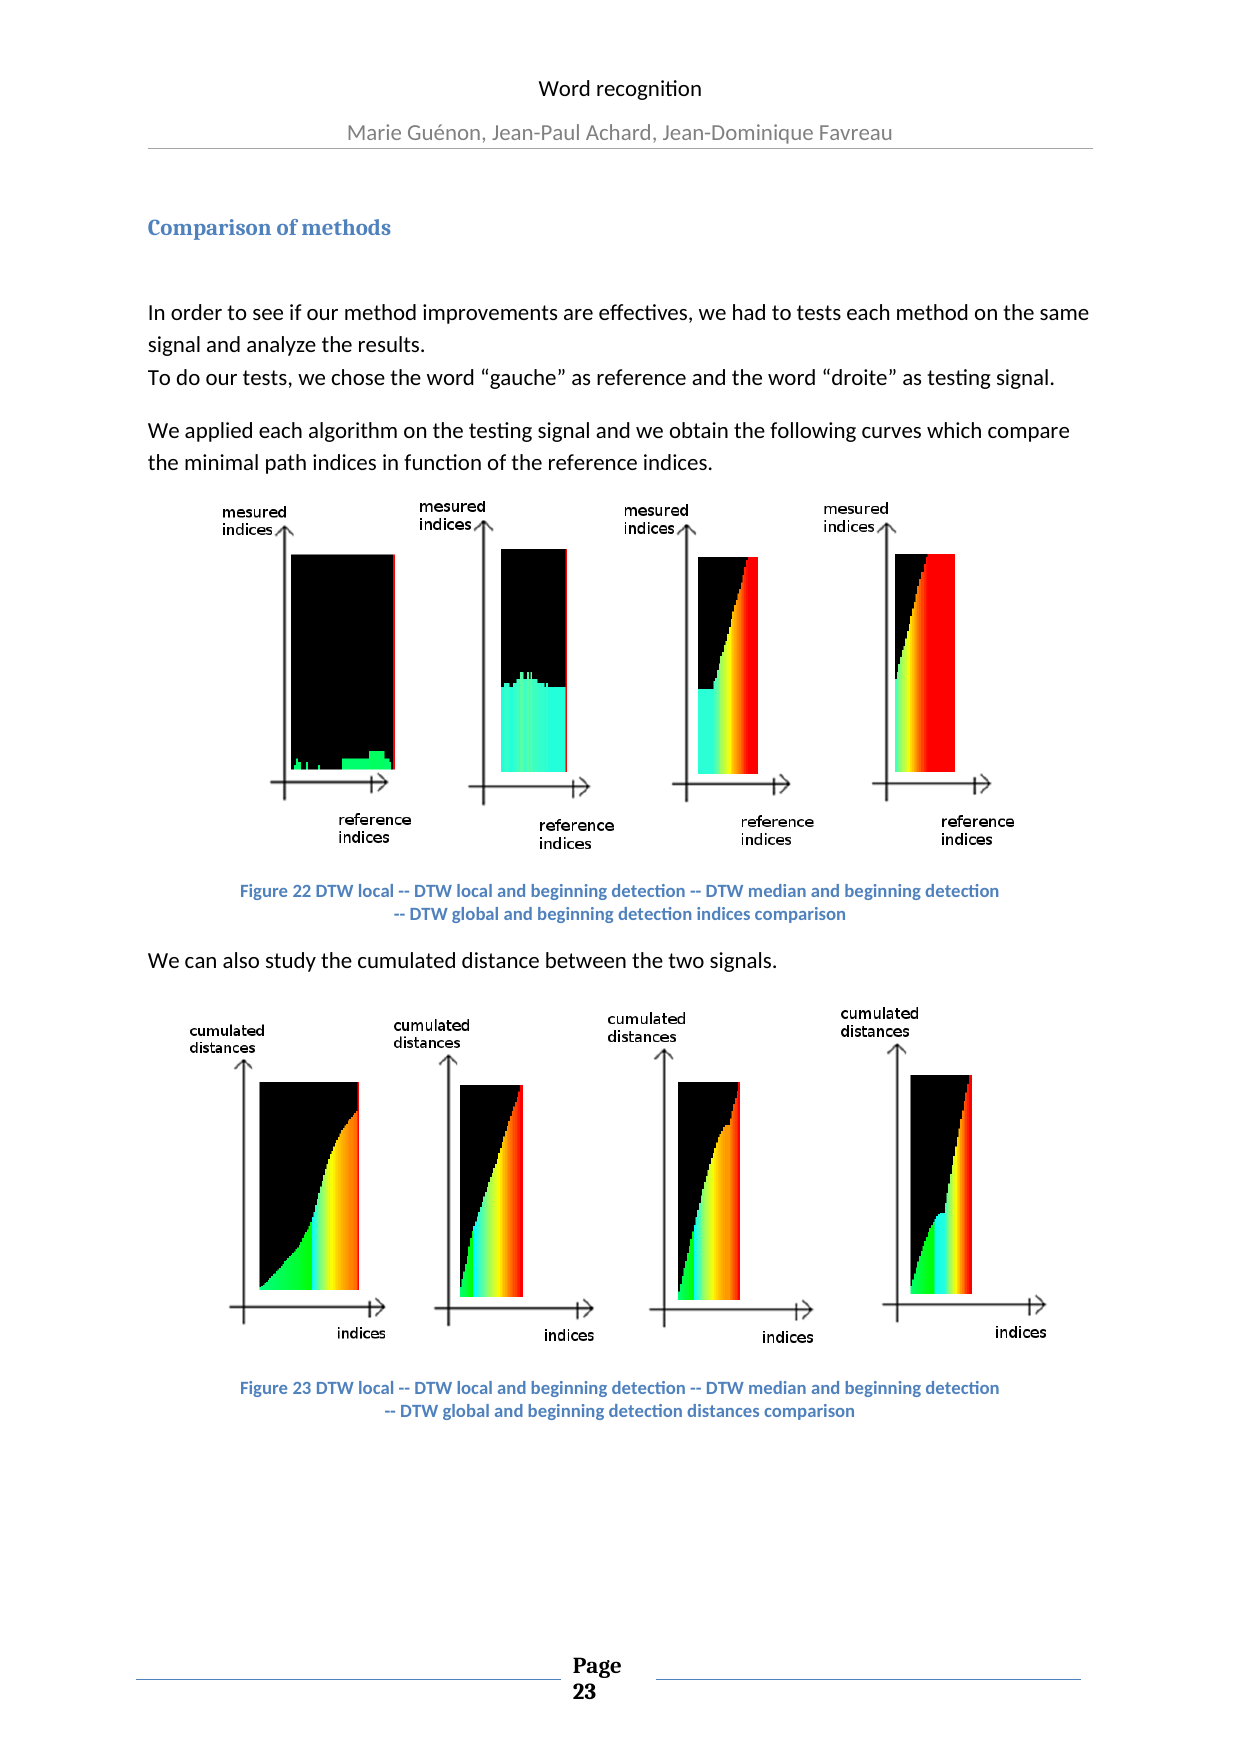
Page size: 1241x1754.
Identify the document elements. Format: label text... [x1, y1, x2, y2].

text We applied each algorithm on the testing signal and we obtain the following curves which compare the minimal path indices in function of the reference indices. [148, 416, 1093, 476]
picture [221, 501, 1019, 855]
text In order to see if our method improvements are effectives, we had to tests each method on the same signal and analyze the results. To do our tests, we chose the word “gauche” as reference and the word “droite” as testing signal. [148, 298, 1093, 391]
text We can also study the cumulated distance between the two signals. [148, 946, 1093, 974]
text Figure 22 DTW local -- DTW local and beginning detection -- DTW median and beginning detection -- DTW global and beginning detection indices comparison [148, 880, 1093, 926]
picture [186, 999, 1054, 1352]
subtitle Comparison of methods [148, 215, 1093, 241]
